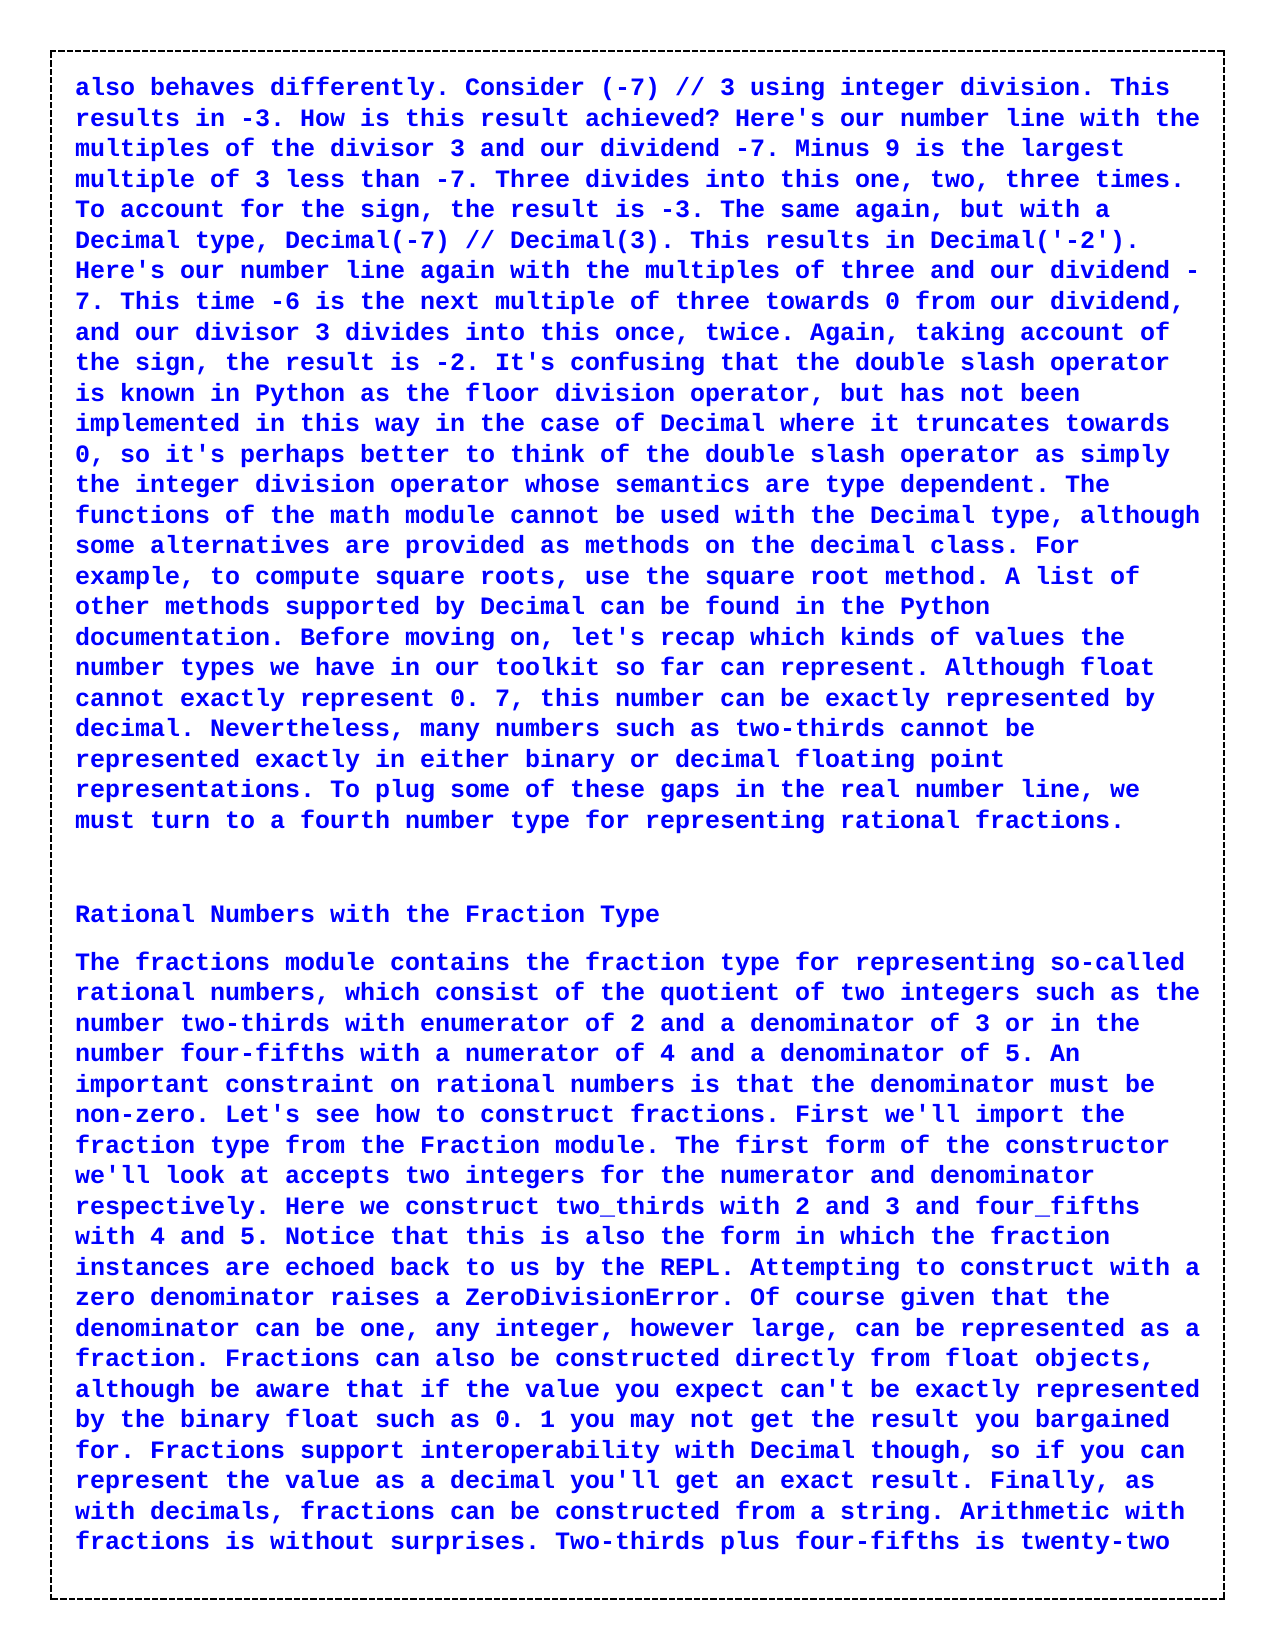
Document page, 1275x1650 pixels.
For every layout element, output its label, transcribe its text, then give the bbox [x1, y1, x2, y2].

text Rational Numbers with the Fraction Type [75, 902, 1200, 930]
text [75, 75, 1200, 836]
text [75, 949, 1200, 1557]
